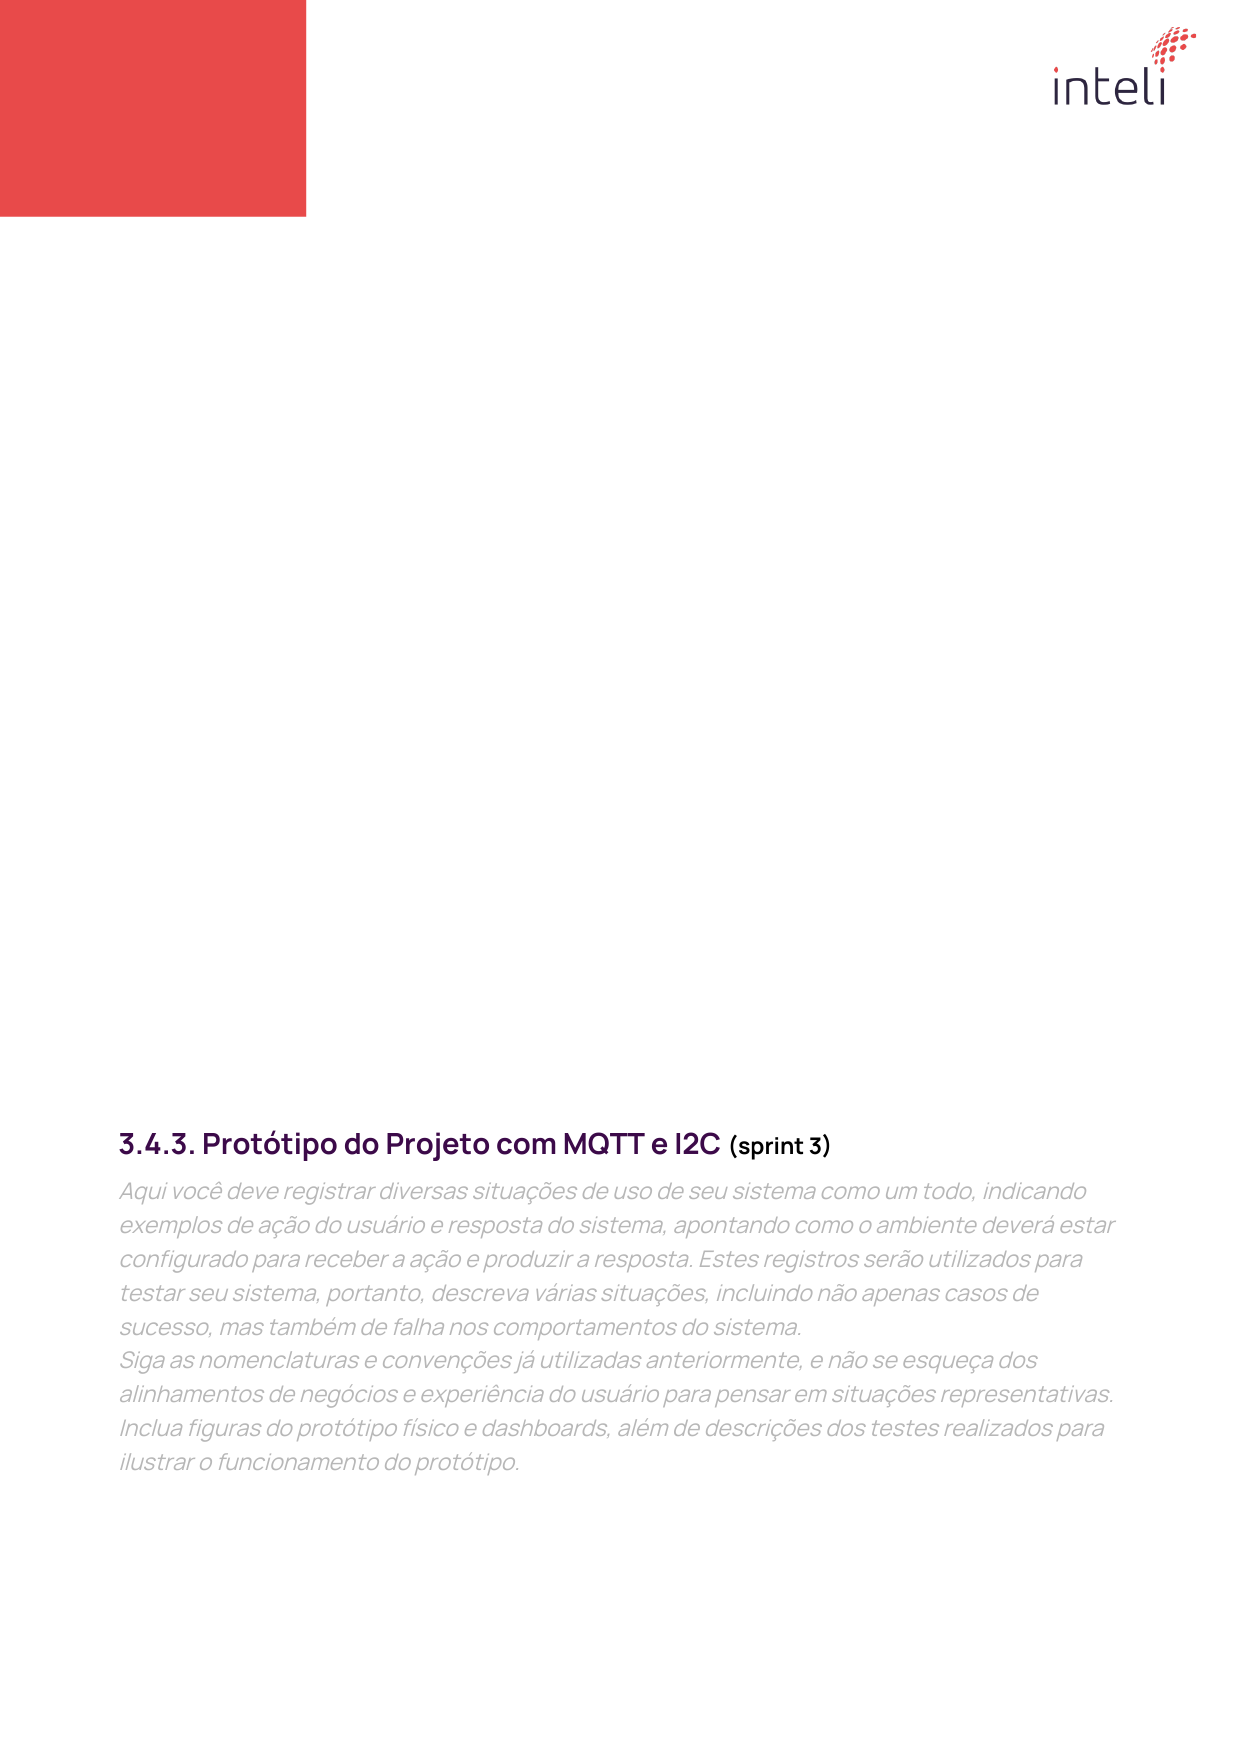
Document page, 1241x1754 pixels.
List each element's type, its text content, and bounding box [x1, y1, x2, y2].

text 3.4.3. Protótipo do Projeto com MQTT e I2C (sprint 3) [118, 1124, 1122, 1163]
text Aqui você deve registrar diversas situações de uso de seu sistema como um todo, indicando exemplos de ação do usuário e resposta do sistema, apontando como o ambiente deverá estar configurado para receber a ação e produzir a resposta. Estes registros serão utilizados para testar seu sistema, portanto, descreva várias situações, incluindo não apenas casos de sucesso, mas também de falha nos comportamentos do sistema. Siga as nomenclaturas e convenções já utilizadas anteriormente, e não se esqueça dos alinhamentos de negócios e experiência do usuário para pensar em situações representativas. Inclua figuras do protótipo físico e dashboards, além de descrições dos testes realizados para ilustrar o funcionamento do protótipo. [118, 1175, 1122, 1477]
picture [1054, 27, 1197, 105]
picture [0, 0, 307, 217]
